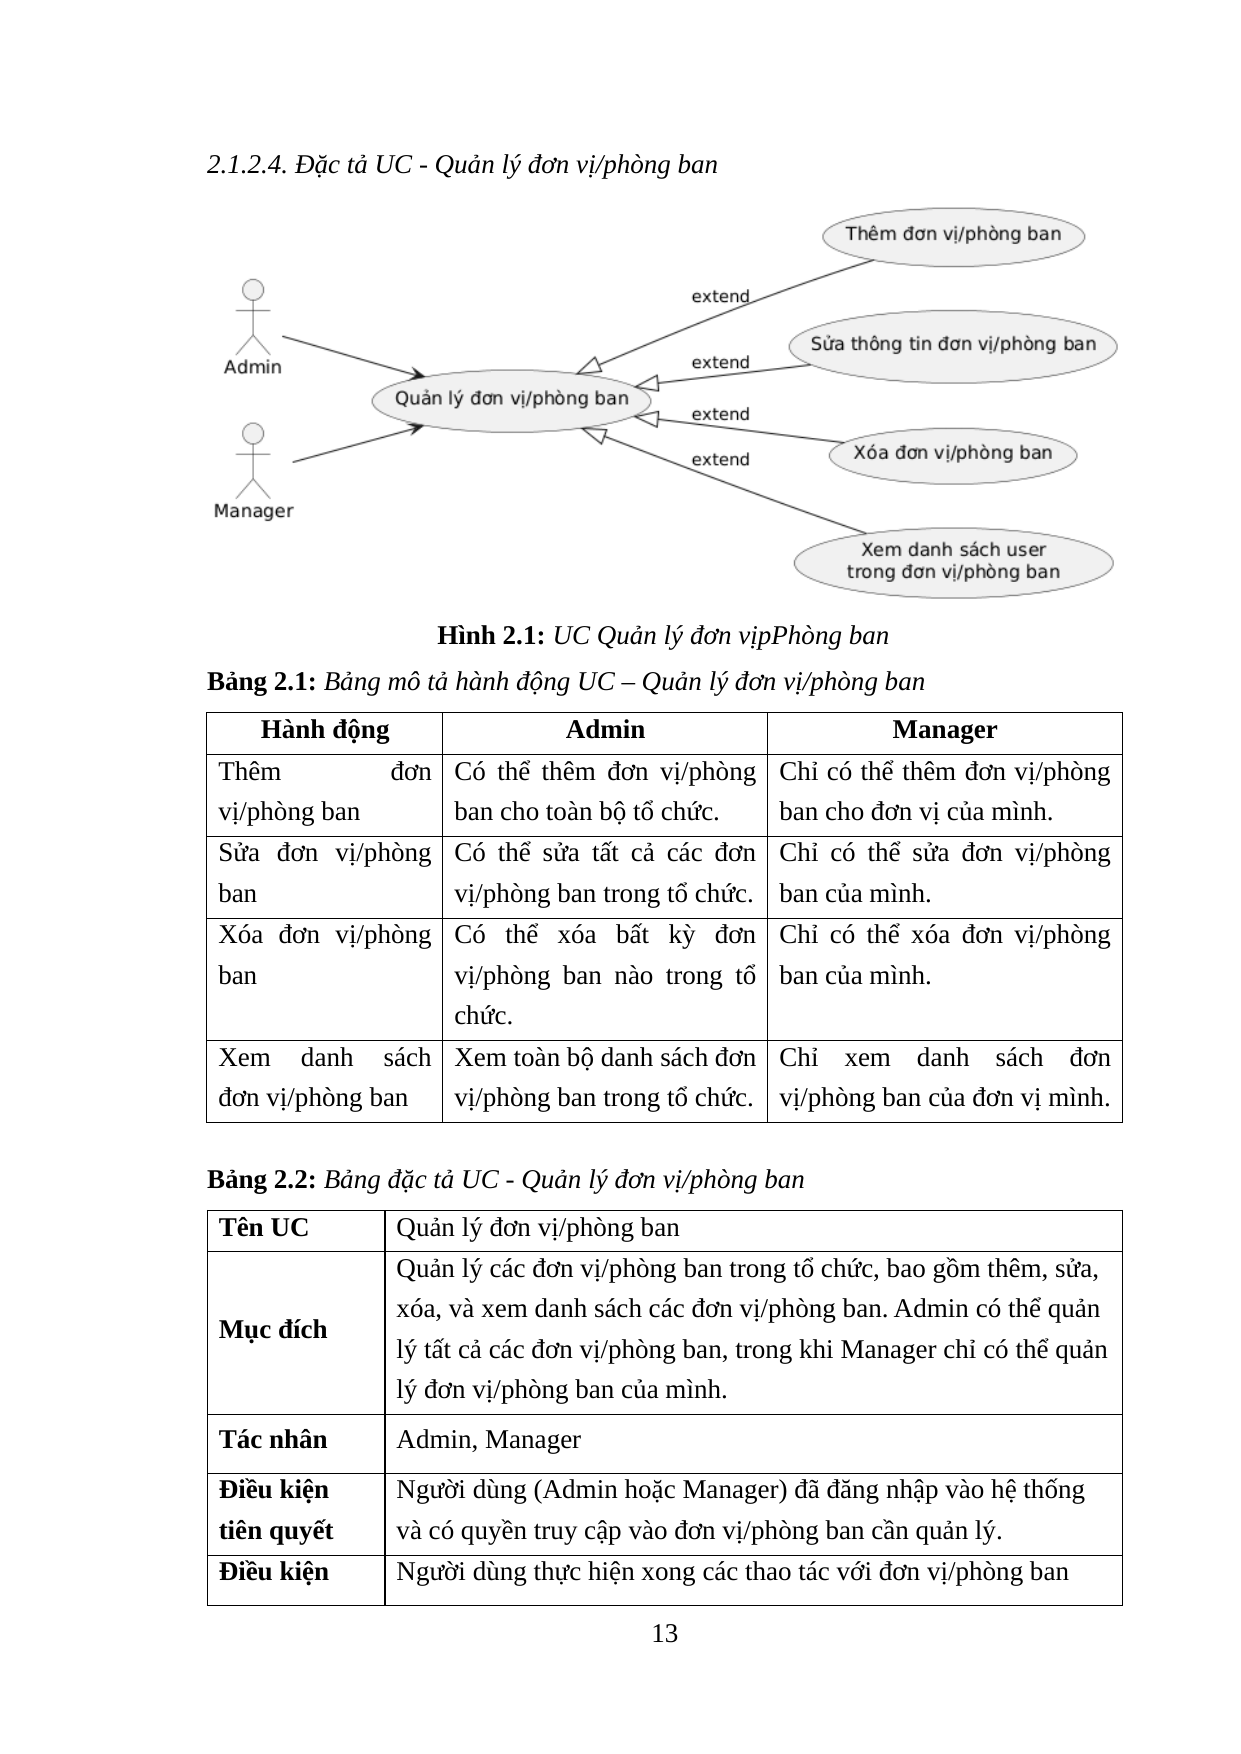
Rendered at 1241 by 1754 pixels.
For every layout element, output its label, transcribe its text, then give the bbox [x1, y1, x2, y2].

table_cell Chỉ có thể sửa đơn vị/phòng ban của mình. [768, 837, 1122, 917]
table_header Tên UC [208, 1211, 384, 1251]
table_cell Điều kiện tiên quyết [208, 1474, 384, 1554]
table_cell Mục đích [208, 1252, 384, 1414]
title UC Quản lý đơn vịpPhòng ban [207, 619, 1122, 650]
table_cell Tác nhân [208, 1415, 384, 1473]
table_cell Xem toàn bộ danh sách đơn vị/phòng ban trong tổ chức. [443, 1041, 767, 1122]
title Bảng đặc tả UC - Quản lý đơn vị/phòng ban [207, 1163, 1122, 1194]
table_cell Chỉ có thể xóa đơn vị/phòng ban của mình. [768, 919, 1122, 1040]
table_cell Xóa đơn vị/phòng ban [207, 919, 442, 1040]
table_cell Có thể xóa bất kỳ đơn vị/phòng ban nào trong tổ chức. [443, 919, 767, 1040]
table_cell Có thể sửa tất cả các đơn vị/phòng ban trong tổ chức. [443, 837, 767, 917]
table_header Hành động [207, 713, 442, 754]
table_cell Có thể thêm đơn vị/phòng ban cho toàn bộ tổ chức. [443, 755, 767, 836]
table_cell Chỉ có thể thêm đơn vị/phòng ban cho đơn vị của mình. [768, 755, 1122, 836]
table_cell Admin, Manager [386, 1415, 1122, 1473]
table_cell Sửa đơn vị/phòng ban [207, 837, 442, 917]
table_header Quản lý đơn vị/phòng ban [386, 1211, 1122, 1251]
table_cell Quản lý các đơn vị/phòng ban trong tổ chức, bao gồm thêm, sửa, xóa, và xem danh sách các đơn vị/phòng ban. Admin có thể quản lý tất cả các đơn vị/phòng ban, trong khi Manager chỉ có thể quản lý đơn vị/phòng ban của mình. [386, 1252, 1122, 1414]
table_header Admin [443, 713, 767, 754]
table_cell Điều kiện kết thúc [208, 1556, 384, 1605]
table_header Manager [768, 713, 1122, 754]
table_cell Chỉ xem danh sách đơn vị/phòng ban của đơn vị mình. [768, 1041, 1122, 1122]
table_cell Người dùng (Admin hoặc Manager) đã đăng nhập vào hệ thống và có quyền truy cập vào đơn vị/phòng ban cần quản lý. [386, 1474, 1122, 1554]
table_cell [386, 1556, 1122, 1605]
text Đặc tả UC - Quản lý đơn vị/phòng ban [207, 148, 1122, 179]
table_cell Xem danh sách đơn vị/phòng ban [207, 1041, 442, 1122]
picture [206, 200, 1123, 604]
table_cell Thêm đơn vị/phòng ban [207, 755, 442, 836]
title Bảng mô tả hành động UC – Quản lý đơn vị/phòng ban [207, 666, 1122, 697]
